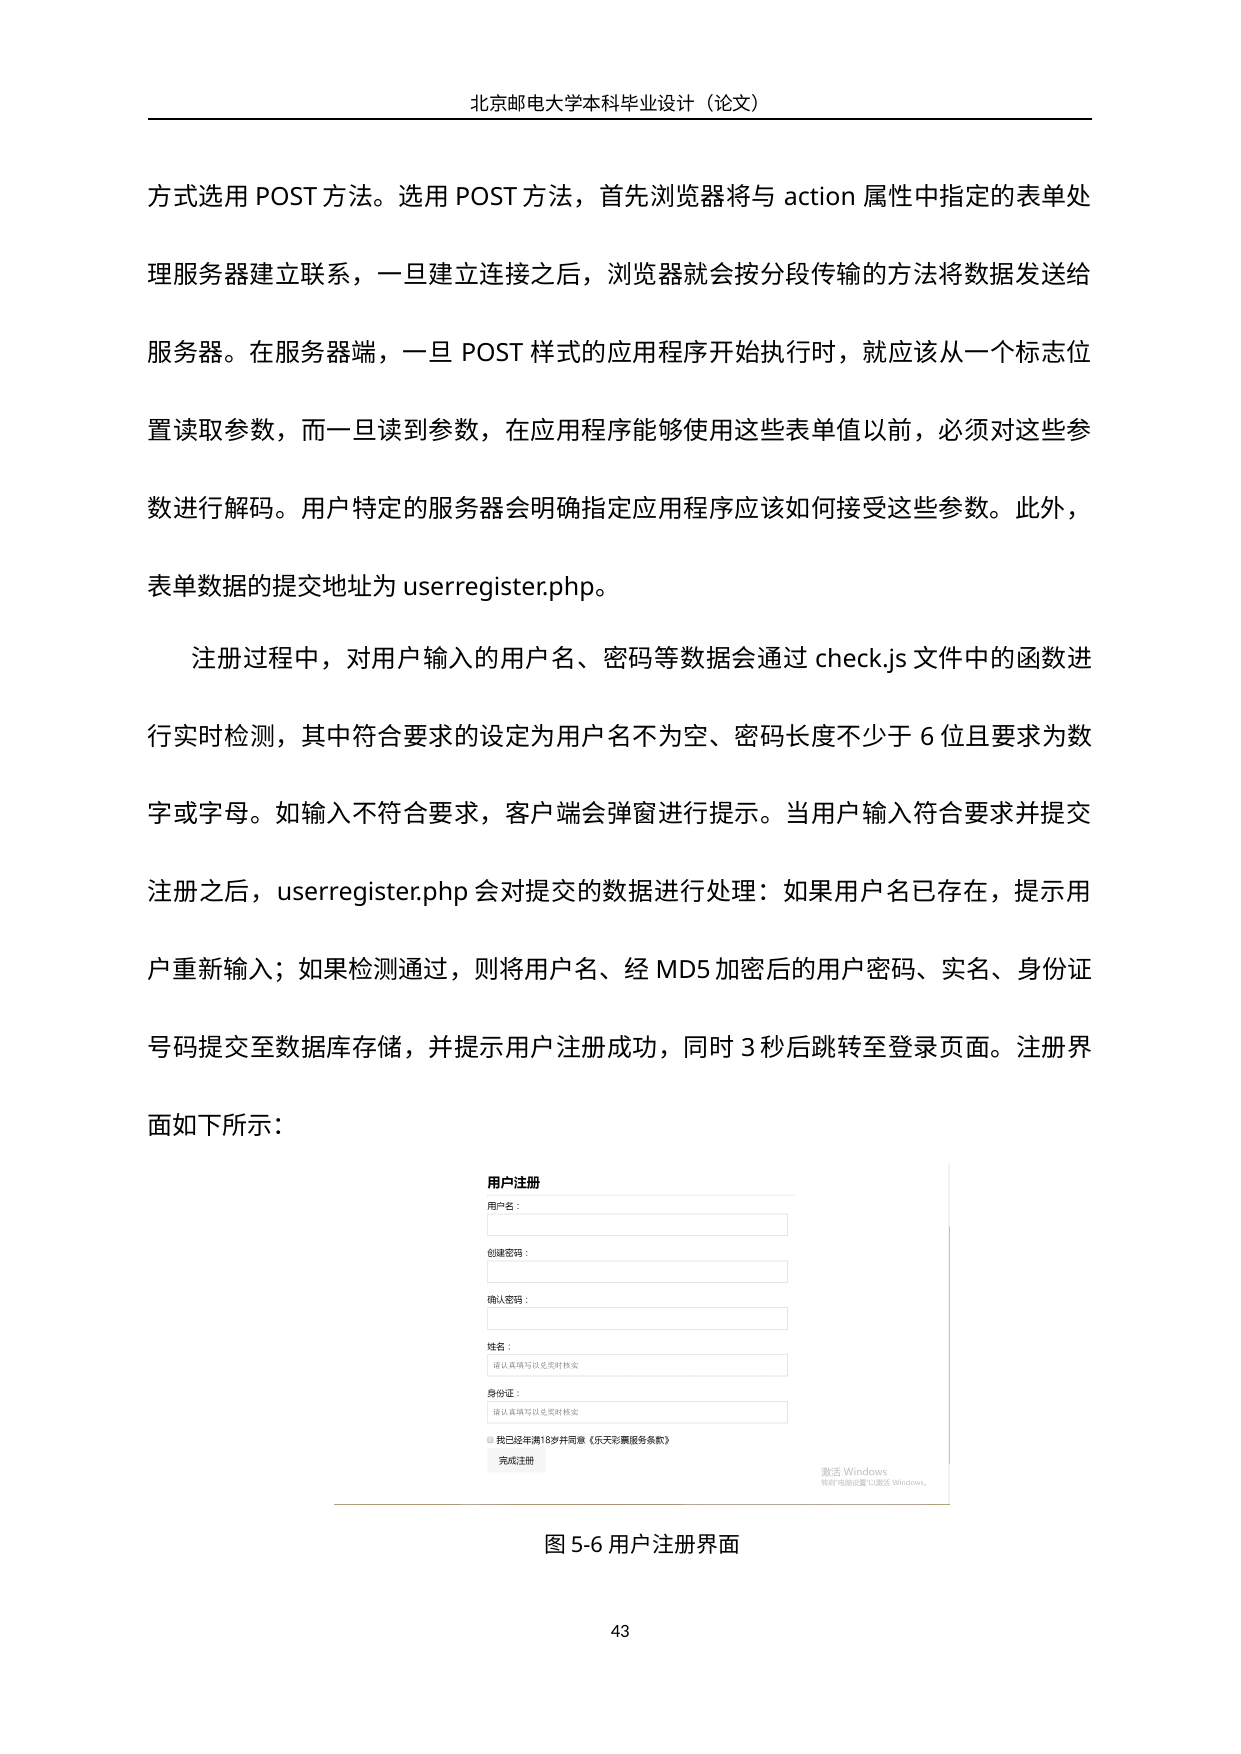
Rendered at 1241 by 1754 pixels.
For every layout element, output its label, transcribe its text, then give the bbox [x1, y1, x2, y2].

text 图5-6 用户注册界面 [148, 1526, 1092, 1559]
text 注册过程中，对用户输入的用户名、密码等数据会通过check.js文件中的函数进行实时检测，其中符合要求的设定为用户名不为空、密码长度不少于6位且要求为数字或字母。如输入不符合要求，客户端会弹窗进行提示。当用户输入符合要求并提交注册之后，userregister.php会对提交的数据进行处理：如果用户名已存在，提示用户重新输入；如果检测通过，则将用户名、经MD5加密后的用户密码、实名、身份证号码提交至数据库存储，并提示用户注册成功，同时3秒后跳转至登录页面。注册界面如下所示： [148, 624, 1092, 1156]
picture [334, 1163, 950, 1505]
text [148, 162, 1092, 617]
